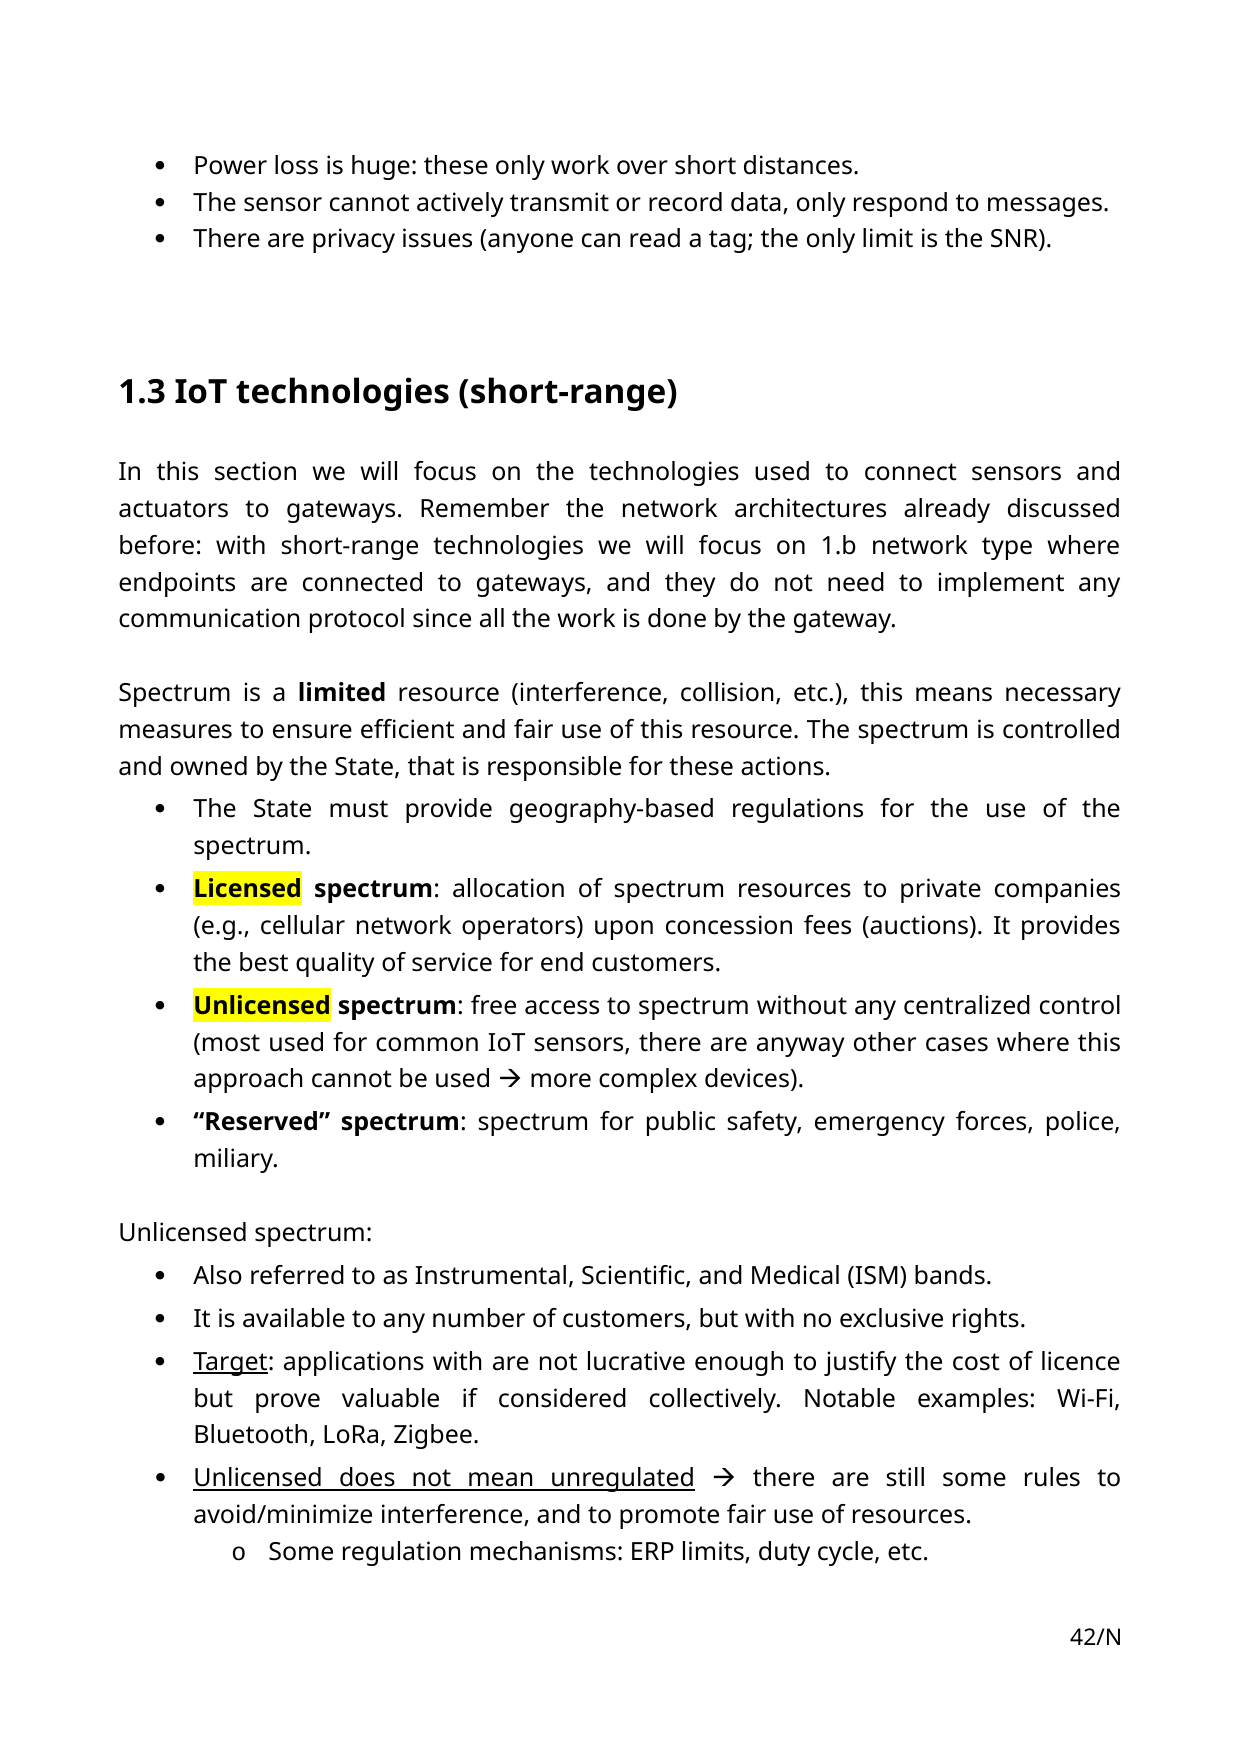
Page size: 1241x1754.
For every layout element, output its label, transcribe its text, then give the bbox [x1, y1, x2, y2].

list It is available to any number of customers, but with no exclusive rights. [156, 1300, 1122, 1334]
list The sensor cannot actively transmit or record data, only respond to messages. [156, 184, 1122, 218]
list There are privacy issues (anyone can read a tag; the only limit is the SNR). [156, 221, 1122, 255]
list Unlicensed spectrum: free access to spectrum without any centralized control (most used for common IoT sensors, there are anyway other cases where this approach cannot be used more complex devices). [156, 987, 1122, 1095]
text In this section we will focus on the technologies used to connect sensors and actuators to gateways. Remember the network architectures already discussed before: with short-range technologies we will focus on 1.b network type where endpoints are connected to gateways, and they do not need to implement any communication protocol since all the work is done by the gateway. [118, 454, 1122, 635]
list “Reserved” spectrum: spectrum for public safety, emergency forces, police, miliary. [156, 1104, 1122, 1175]
list Unlicensed does not mean unregulated there are still some rules to avoid/minimize interference, and to promote fair use of resources. [156, 1460, 1122, 1531]
list Also referred to as Instrumental, Scientific, and Medical (ISM) bands. [156, 1257, 1122, 1291]
list The State must provide geography-based regulations for the use of the spectrum. [156, 791, 1122, 862]
text Unlicensed spectrum: [118, 1214, 1122, 1248]
list Licensed spectrum: allocation of spectrum resources to private companies (e.g., cellular network operators) upon concession fees (auctions). It provides the best quality of service for end customers. [156, 871, 1122, 978]
list Target: applications with are not lucrative enough to justify the cost of licence but prove valuable if considered collectively. Notable examples: Wi-Fi, Bluetooth, LoRa, Zigbee. [156, 1343, 1122, 1451]
subtitle 1.3 IoT technologies (short-range) [118, 368, 1122, 414]
text Spectrum is a limited resource (interference, collision, etc.), this means necessary measures to ensure efficient and fair use of this resource. The spectrum is controlled and owned by the State, that is responsible for these actions. [118, 674, 1122, 782]
list Some regulation mechanisms: ERP limits, duty cycle, etc. [231, 1533, 1122, 1568]
list Power loss is huge: these only work over short distances. [156, 148, 1122, 182]
